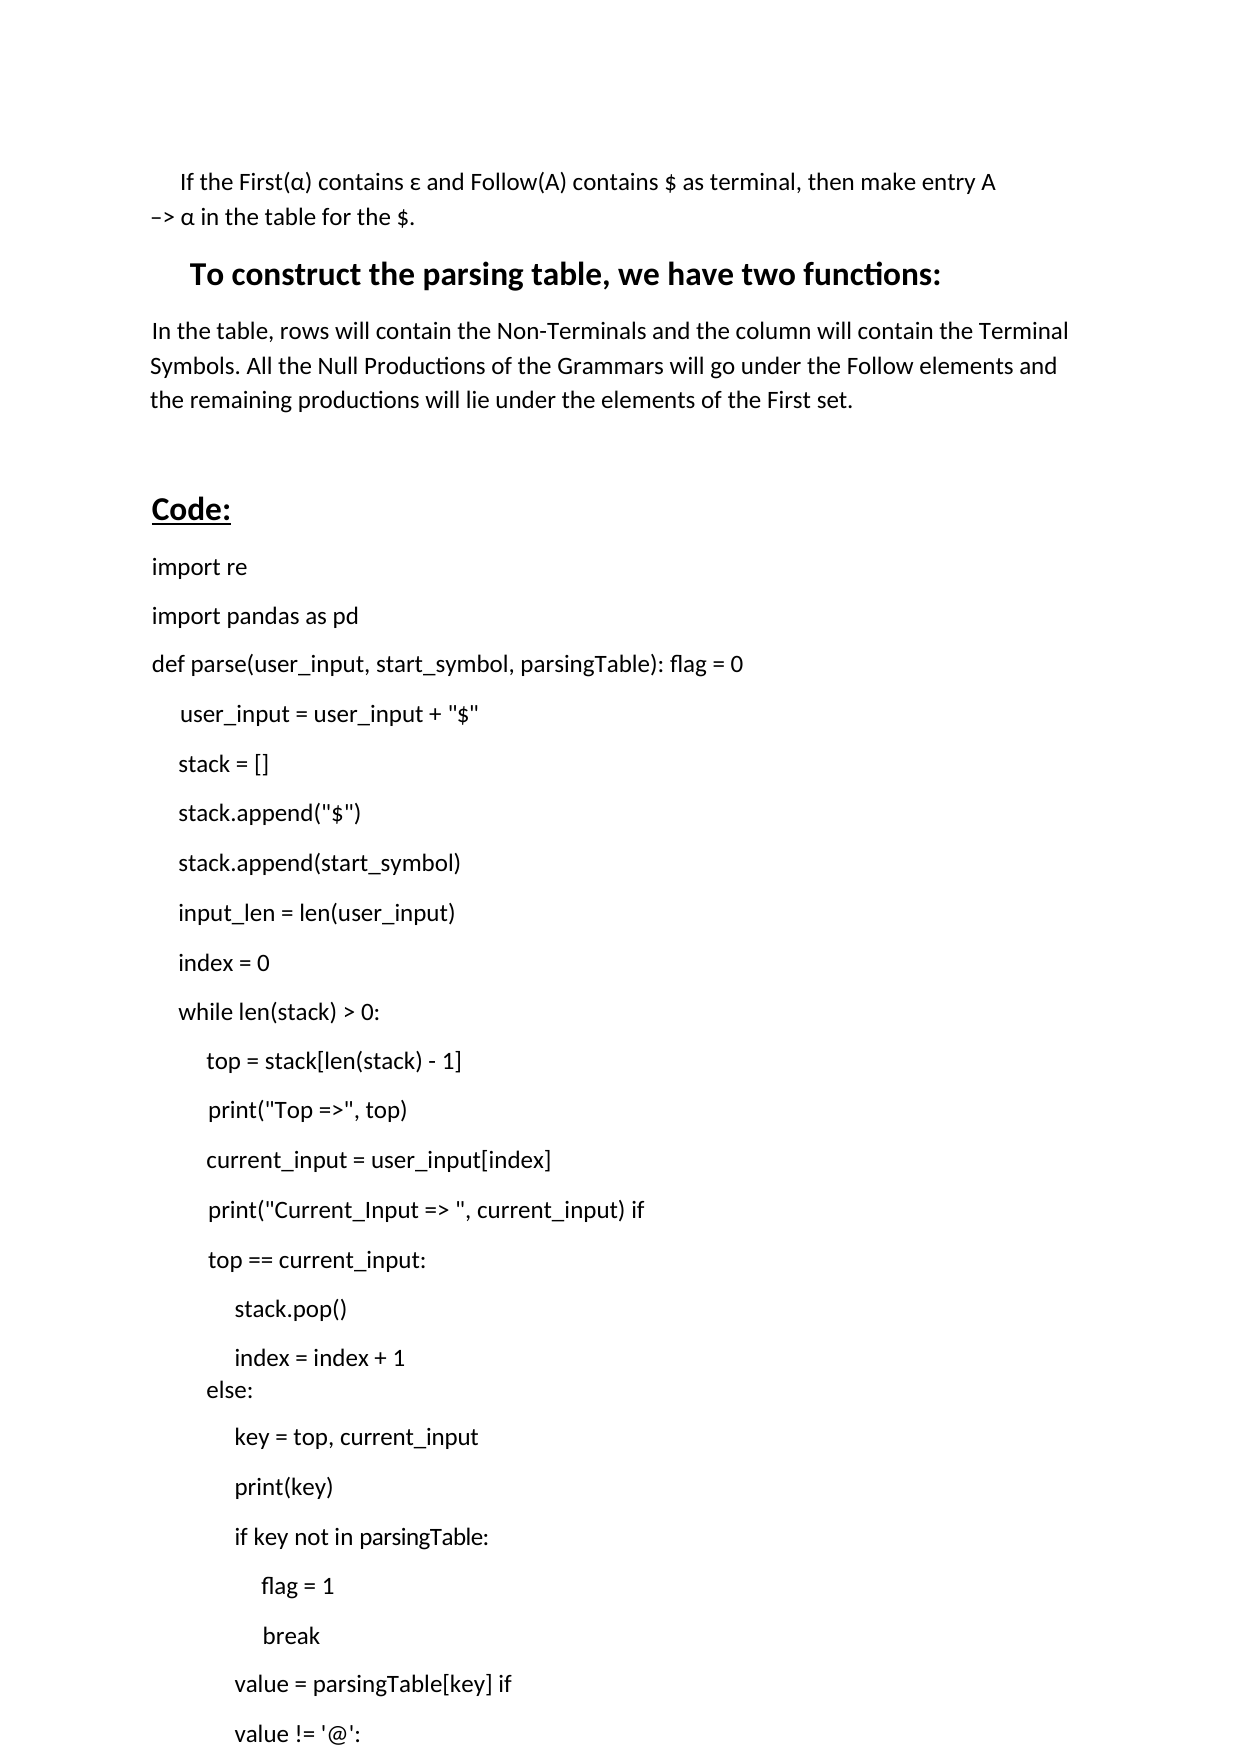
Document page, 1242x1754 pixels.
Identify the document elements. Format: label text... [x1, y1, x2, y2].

text top = stack[len(stack) - 1] print("Top =>", top) [206, 1045, 488, 1125]
text stack.pop() [234, 1293, 1092, 1324]
text break [262, 1620, 1092, 1651]
text while len(stack) > 0: [178, 996, 1092, 1027]
text If the First(α) contains ε and Follow(A) contains $ as terminal, then make entry A [180, 166, 1092, 197]
text In the table, rows will contain the Non-Terminals and the column will contain the Terminal Symbols. All the Null Productions of the Grammars will go under the Follow elements and the remaining productions will lie under the elements of the First set. [150, 315, 1092, 415]
text import pandas as pd [152, 600, 1092, 630]
text stack.append("$") stack.append(start_symbol) input_len = len(user_input) index = 0 [178, 798, 487, 977]
text current_input = user_input[index] print("Current_Input => ", current_input) if top == current_input: [206, 1144, 649, 1274]
subtitle Code: [152, 488, 1092, 529]
text key = top, current_input print(key) [234, 1421, 527, 1501]
text index = index + 1 else: [206, 1342, 427, 1405]
subtitle To construct the parsing table, we have two functions: [189, 253, 1092, 293]
text –> α in the table for the $. [150, 201, 1092, 232]
text user_input = user_input + "$" stack = [] [178, 698, 527, 778]
text value = parsingTable[key] if value != '@': [234, 1669, 527, 1749]
text def parse(user_input, start_symbol, parsingTable): flag = 0 [152, 648, 748, 679]
text import re [152, 551, 1092, 582]
text if key not in parsingTable: flag = 1 [234, 1521, 527, 1601]
